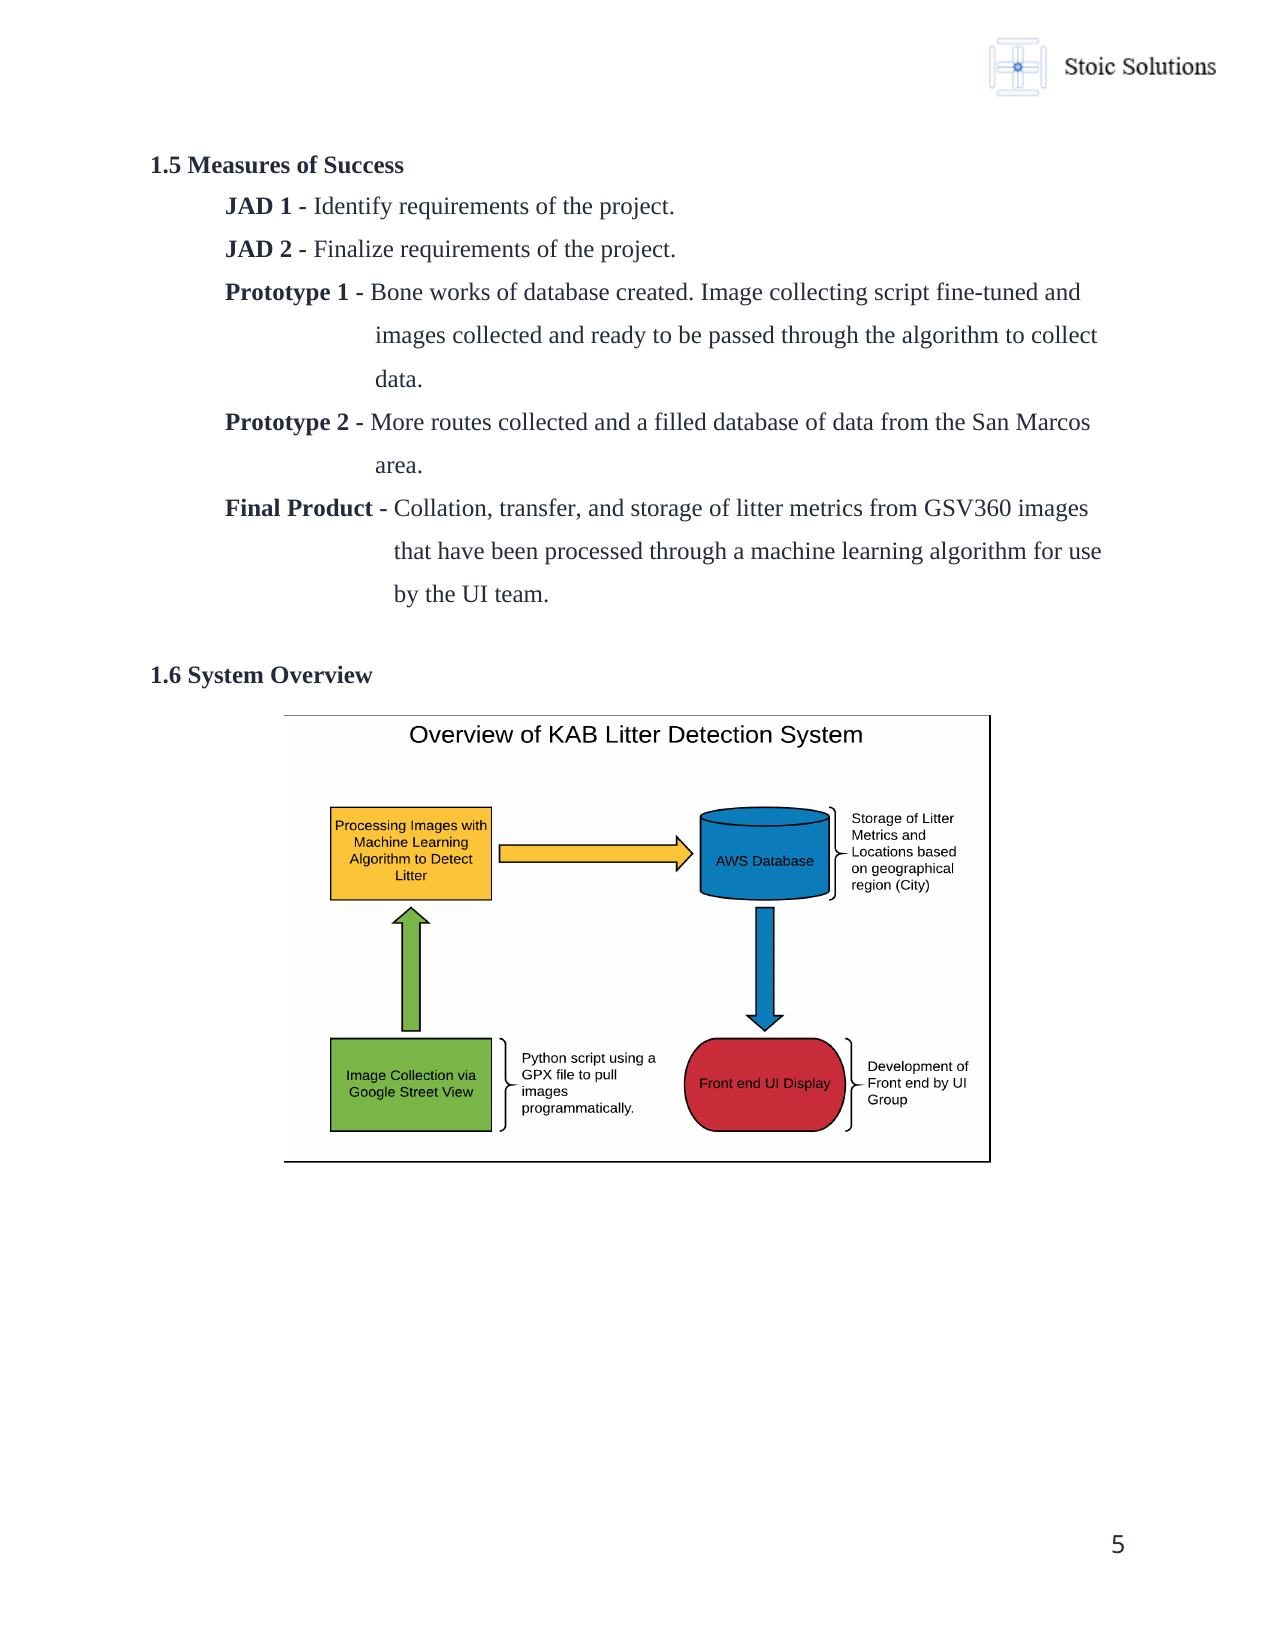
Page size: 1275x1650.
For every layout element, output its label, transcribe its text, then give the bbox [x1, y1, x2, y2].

text images collected and ready to be passed through the algorithm to collect [300, 321, 1125, 349]
text Prototype 1 - Bone works of database created. Image collecting script fine-tuned and [150, 277, 1125, 306]
text by the UI team. [300, 579, 1125, 608]
text JAD 1 - Identify requirements of the project. [225, 191, 1125, 220]
text area. [375, 450, 1125, 479]
text Final Product - Collation, transfer, and storage of litter metrics from GSV360 images [225, 493, 1125, 522]
picture [284, 715, 992, 1164]
subtitle 1.5 Measures of Success [150, 150, 1125, 179]
text JAD 2 - Finalize requirements of the project. [150, 234, 1125, 263]
text that have been processed through a machine learning algorithm for use [375, 536, 1125, 565]
subtitle 1.6 System Overview [150, 660, 1125, 689]
picture [984, 34, 1220, 102]
text data. [300, 364, 1125, 392]
text Prototype 2 - More routes collected and a filled database of data from the San Marcos [225, 407, 1125, 436]
